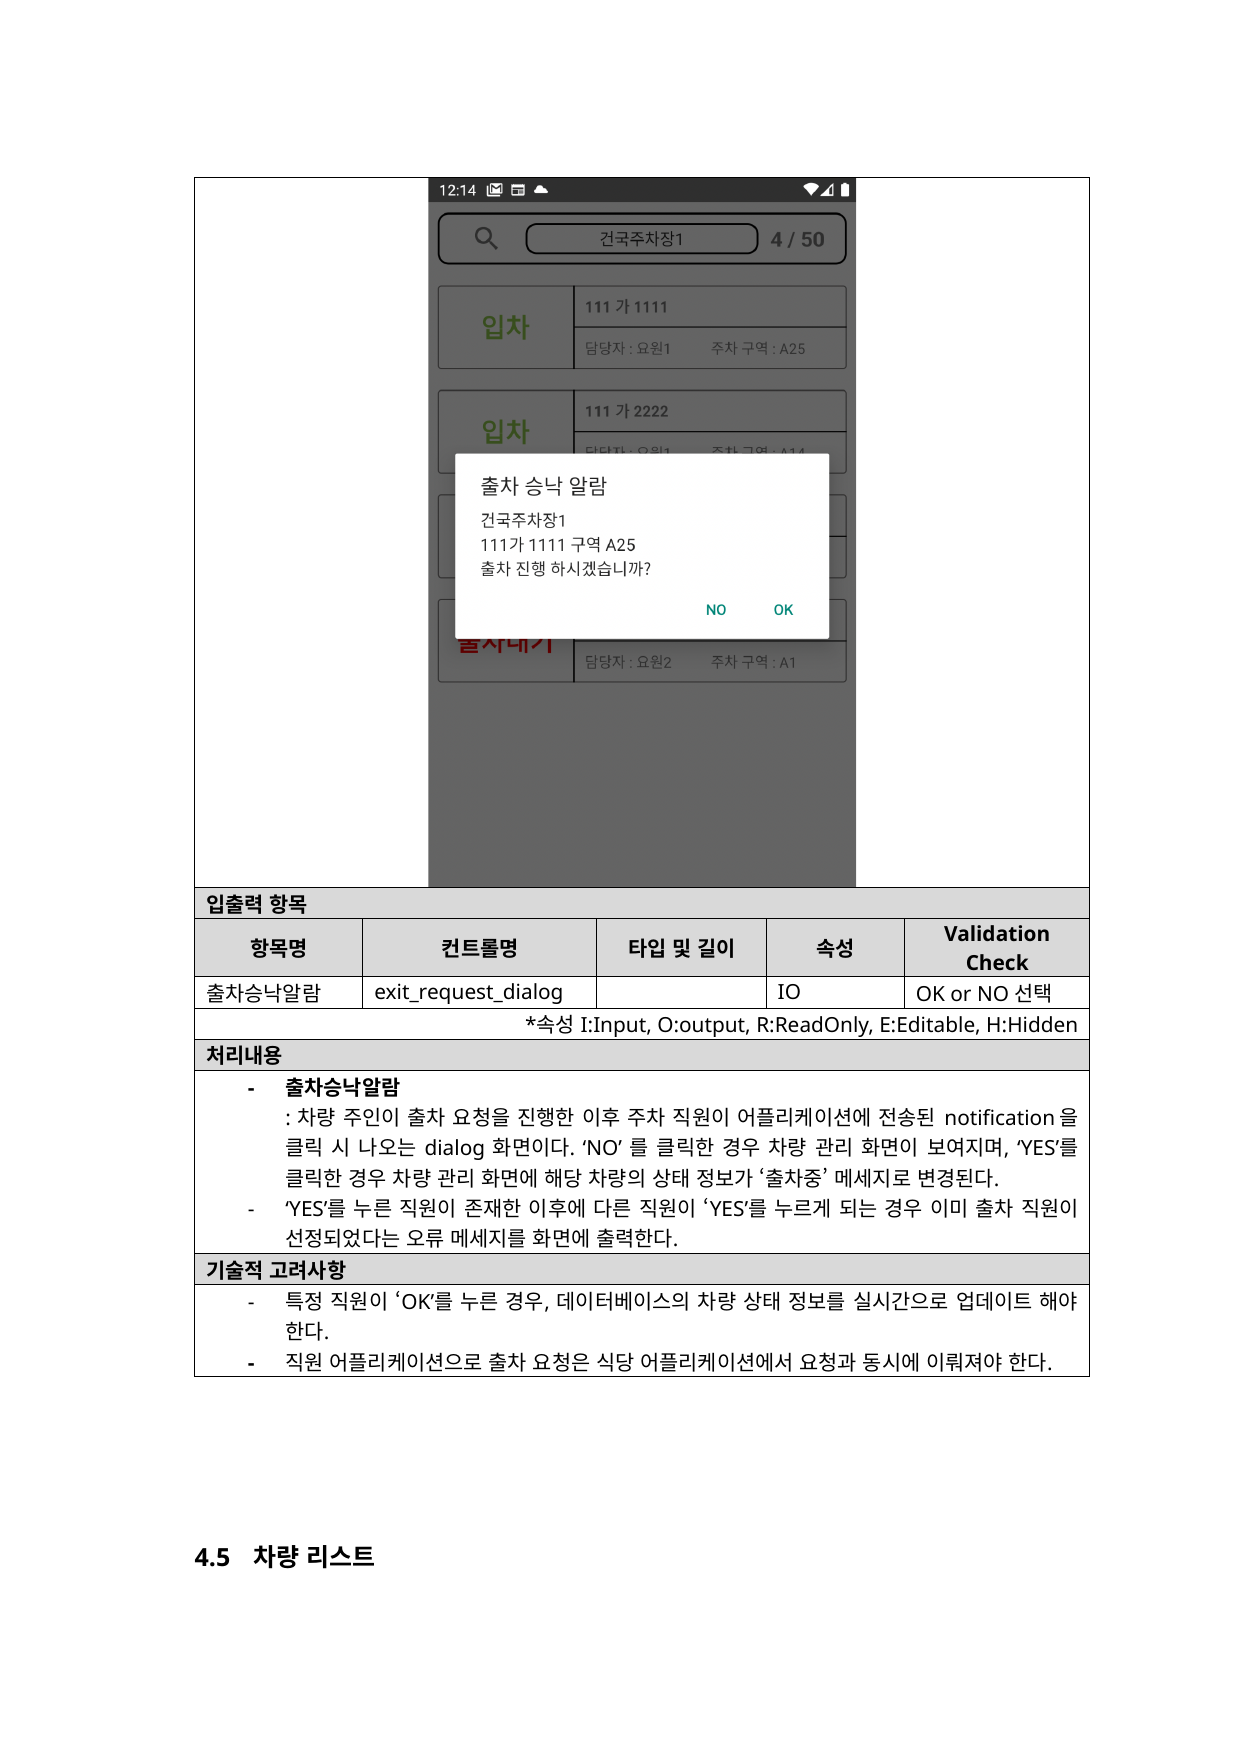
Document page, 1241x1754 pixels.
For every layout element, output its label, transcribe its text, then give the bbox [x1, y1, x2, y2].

picture [428, 178, 857, 887]
table_cell 속성 [767, 919, 904, 976]
table_cell OK or NO 선택 [905, 977, 1089, 1007]
table_cell 처리내용 [195, 1040, 1089, 1070]
table_cell 항목명 [195, 919, 362, 976]
table_cell 특정 직원이 ‘OK’를 누른 경우, 데이터베이스의 차량 상태 정보를 실시간으로 업데이트 해야 한다. 직원 어플리케이션으로 출차 요청은 식당 어플리케이션에서 요청과 동시에 이뤄져야 한다. [195, 1285, 1089, 1376]
table_cell exit_request_dialog [363, 977, 596, 1007]
table_cell *속성 I:Input, O:output, R:ReadOnly, E:Editable, H:Hidden [195, 1009, 1089, 1039]
list 차량 리스트 [194, 1537, 1090, 1574]
table_cell 컨트롤명 [363, 919, 596, 976]
table_cell 기술적 고려사항 [195, 1254, 1089, 1284]
table_cell 출차승낙알람 : 차량 주인이 출차 요청을 진행한 이후 주차 직원이 어플리케이션에 전송된 notification을 클릭 시 나오는 dialog 화면이다. ‘NO’ 를 클릭한 경우 차량 관리 화면이 보여지며, ‘YES’를 클릭한 경우 차량 관리 화면에 해당 차량의 상태 정보가 ‘출차중’ 메세지로 변경된다. ‘YES’를 누른 직원이 존재한 이후에 다른 직원이 ‘YES’를 누르게 되는 경우 이미 출차 직원이 선정되었다는 오류 메세지를 화면에 출력한다. [195, 1071, 1089, 1253]
table_cell 타입 및 길이 [597, 919, 766, 976]
table_cell [195, 178, 428, 887]
table_cell [857, 178, 1089, 887]
table_cell 출차승낙알람 [195, 977, 362, 1007]
table_cell 입출력 항목 [195, 888, 1089, 918]
table_cell IO [767, 977, 904, 1007]
table_cell Validation Check [905, 919, 1089, 976]
table_cell [597, 977, 766, 1007]
